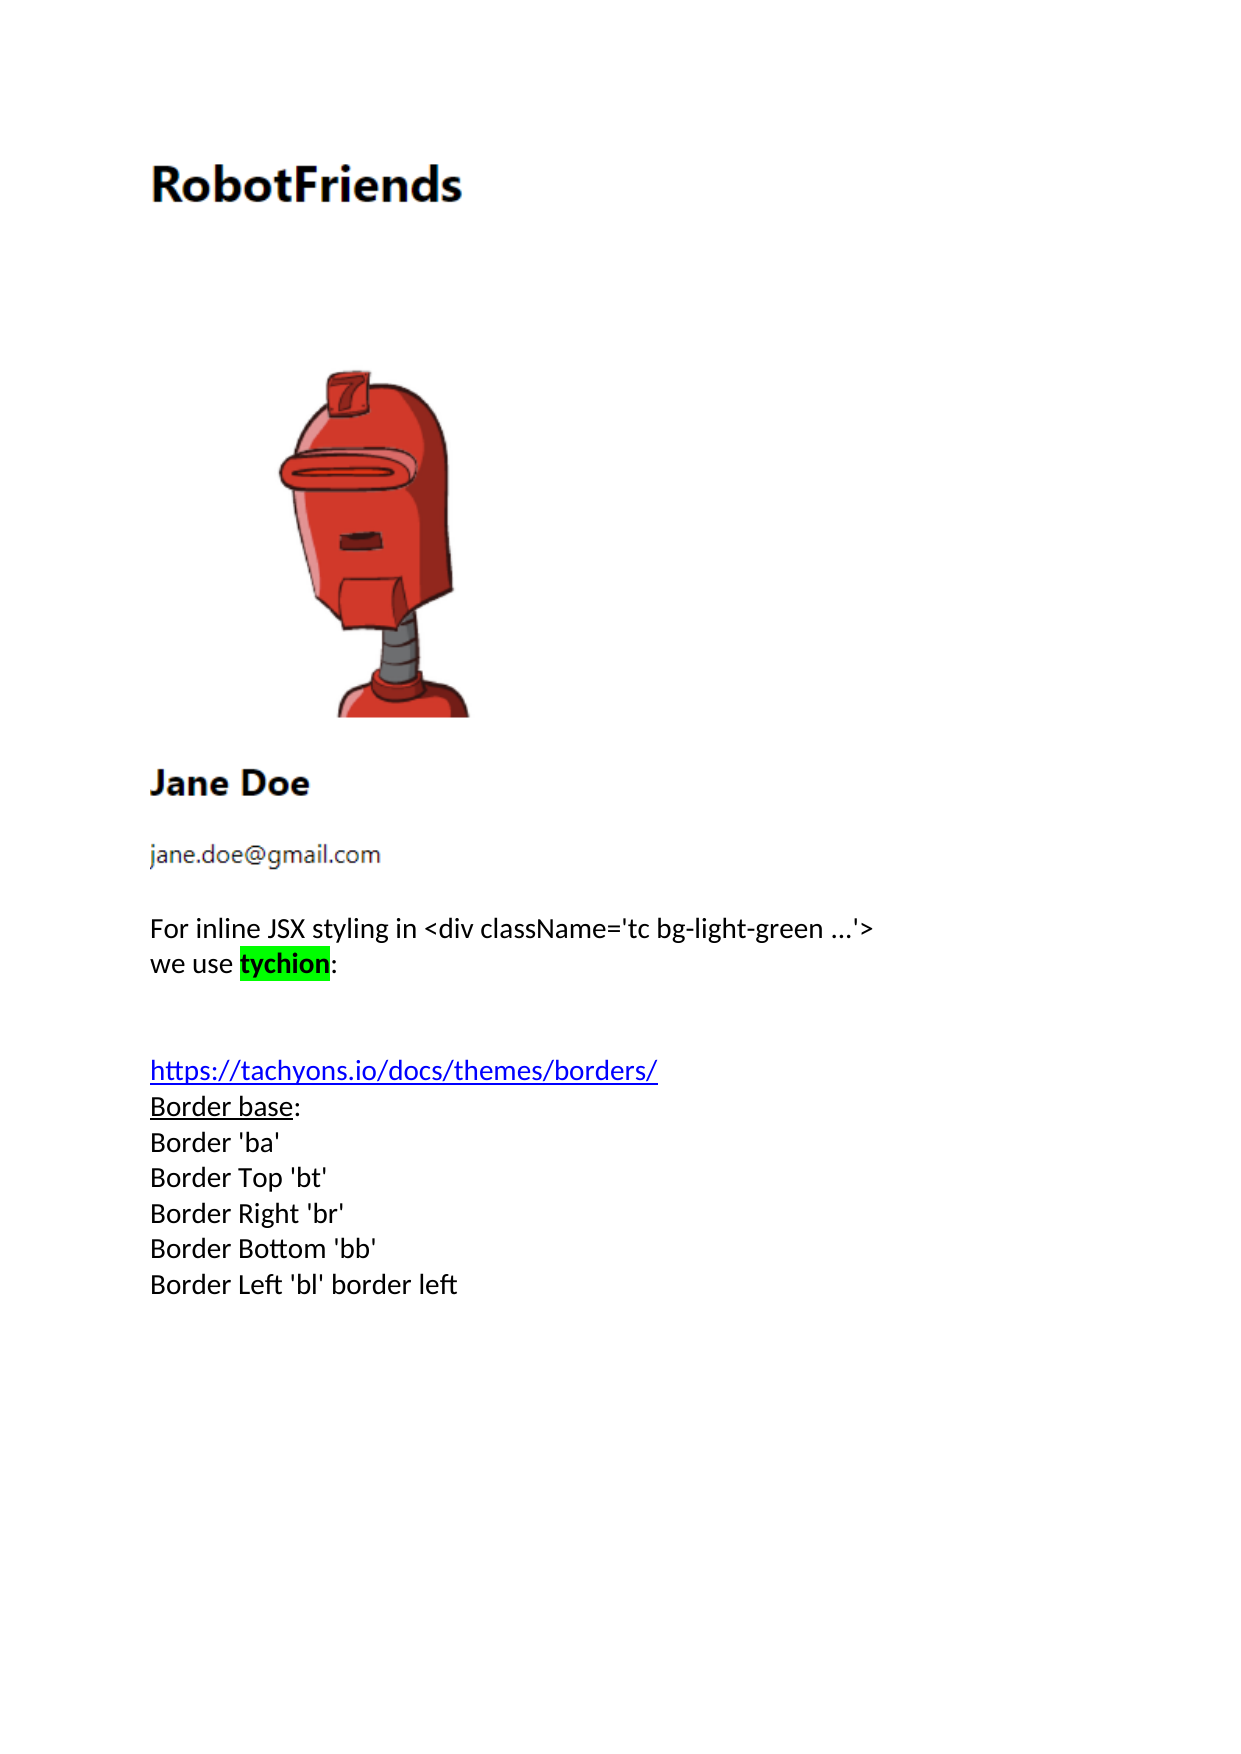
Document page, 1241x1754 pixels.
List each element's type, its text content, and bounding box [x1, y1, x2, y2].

text we use tychion: [330, 946, 1090, 981]
text For inline JSX styling in <div className='tc bg-light-green ...'> [150, 910, 1090, 946]
text https://tachyons.io/docs/themes/borders/ [150, 1052, 1090, 1088]
text Border Top 'bt' [150, 1159, 1090, 1195]
text we use tychion: [150, 946, 240, 981]
text Border Left 'bl' border left [150, 1266, 1090, 1302]
picture [150, 150, 518, 910]
text Border base: [150, 1088, 1090, 1124]
text Border 'ba' [150, 1124, 1090, 1159]
text Border Bottom 'bb' [150, 1231, 1090, 1266]
text Border Right 'br' [150, 1195, 1090, 1231]
